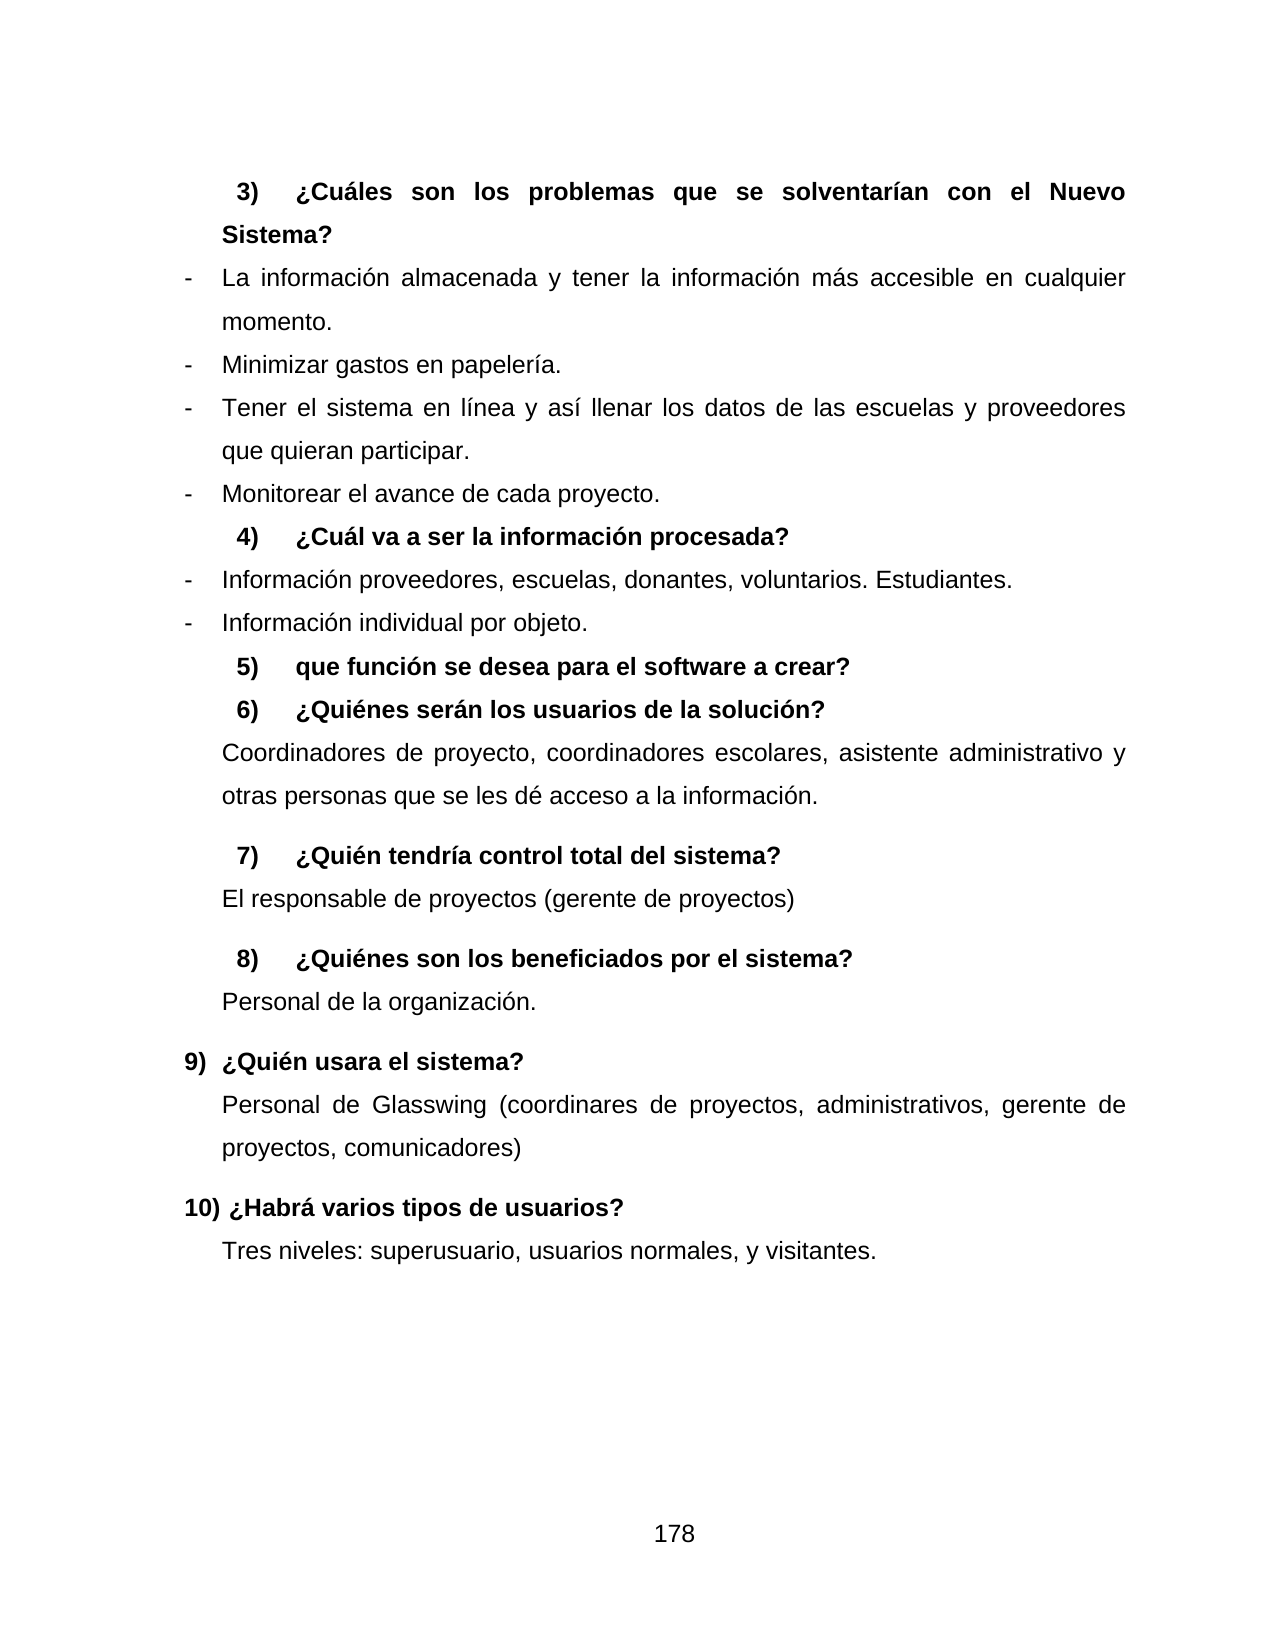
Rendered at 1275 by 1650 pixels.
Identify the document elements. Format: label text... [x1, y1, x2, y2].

list ¿Quién usara el sistema? [184, 1047, 1127, 1075]
list Tener el sistema en línea y así llenar los datos de las escuelas y proveedores que quieran participar. [184, 393, 1127, 465]
list La información almacenada y tener la información más accesible en cualquier momento. [184, 263, 1127, 335]
list ¿Cuál va a ser la información procesada? [222, 522, 1127, 551]
text El responsable de proyectos (gerente de proyectos) [222, 884, 1127, 913]
text Personal de Glasswing (coordinares de proyectos, administrativos, gerente de proyectos, comunicadores) [222, 1090, 1127, 1162]
list ¿Quién tendría control total del sistema? [222, 841, 1127, 869]
list ¿Quiénes son los beneficiados por el sistema? [222, 944, 1127, 972]
list Monitorear el avance de cada proyecto. [184, 479, 1127, 508]
list Minimizar gastos en papelería. [184, 350, 1127, 378]
list Información individual por objeto. [184, 608, 1127, 637]
list ¿Quiénes serán los usuarios de la solución? [222, 695, 1127, 723]
list Información proveedores, escuelas, donantes, voluntarios. Estudiantes. [184, 565, 1127, 594]
list ¿Cuáles son los problemas que se solventarían con el Nuevo Sistema? [222, 177, 1127, 249]
text Personal de la organización. [222, 987, 1127, 1016]
text Tres niveles: superusuario, usuarios normales, y visitantes. [222, 1236, 1127, 1264]
text Coordinadores de proyecto, coordinadores escolares, asistente administrativo y otras personas que se les dé acceso a la información. [222, 738, 1127, 810]
list ¿Habrá varios tipos de usuarios? [184, 1193, 1127, 1221]
list que función se desea para el software a crear? [222, 652, 1127, 680]
